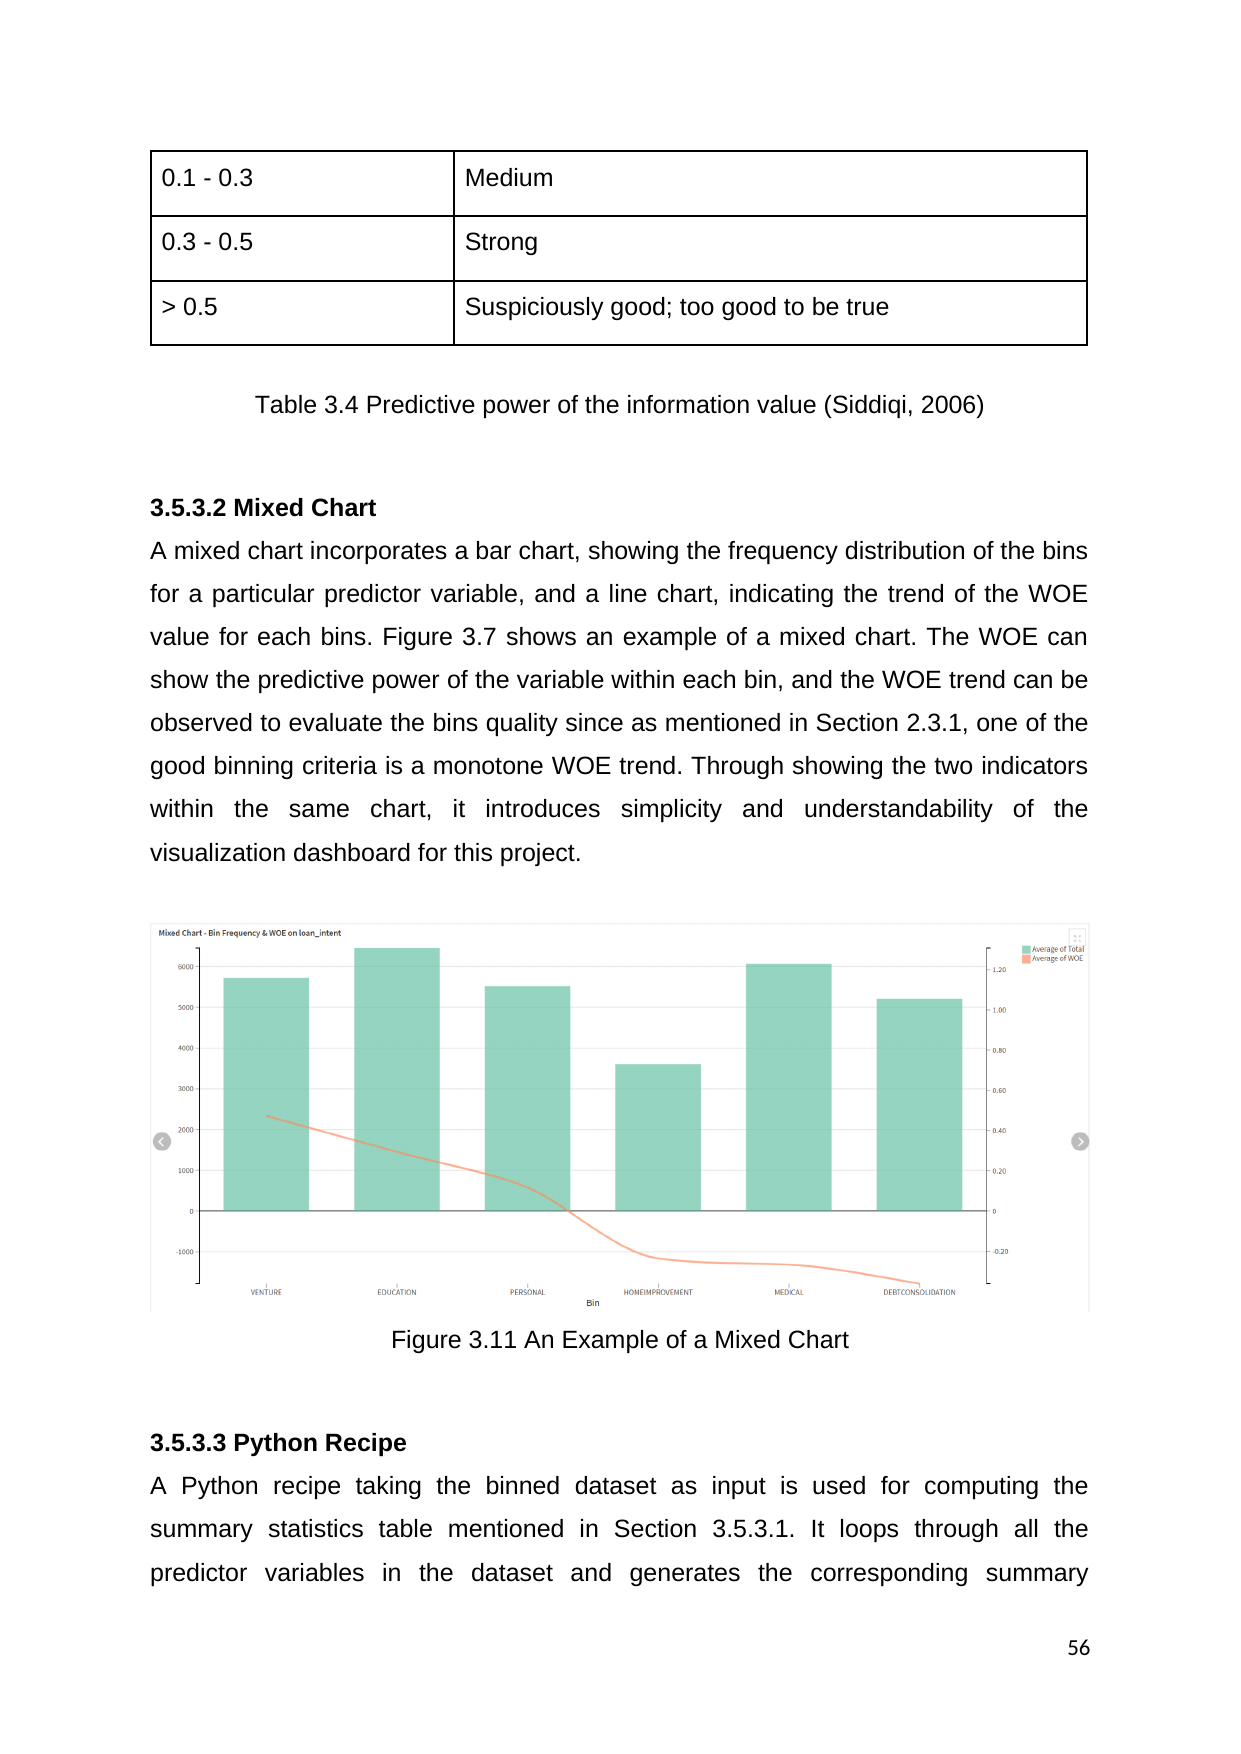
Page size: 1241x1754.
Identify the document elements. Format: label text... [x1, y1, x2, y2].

table_cell Medium [455, 152, 1086, 215]
text Table 3.4 Predictive power of the information value (Siddiqi, 2006) [150, 389, 1090, 418]
text A mixed chart incorporates a bar chart, showing the frequency distribution of the bins for a particular predictor variable, and a line chart, indicating the trend of the WOE value for each bins. Figure 3.7 shows an example of a mixed chart. The WOE can show the predictive power of the variable within each bin, and the WOE trend can be observed to evaluate the bins quality since as mentioned in Section 2.3.1, one of the good binning criteria is a monotone WOE trend. Through showing the two indicators within the same chart, it introduces simplicity and understandability of the visualization dashboard for this project. [150, 536, 1090, 866]
table_cell > 0.5 [152, 282, 453, 344]
text Figure 3.11 An Example of a Mixed Chart [150, 1325, 1090, 1354]
table_cell 0.1 - 0.3 [152, 152, 453, 215]
text 3.5.3.3 Python Recipe [150, 1428, 1090, 1457]
table_cell 0.3 - 0.5 [152, 217, 453, 279]
table_cell Strong [455, 217, 1086, 279]
table_cell Suspiciously good; too good to be true [455, 282, 1086, 344]
text 3.5.3.2 Mixed Chart [150, 492, 1090, 521]
picture [150, 923, 1091, 1312]
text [150, 1471, 1090, 1586]
